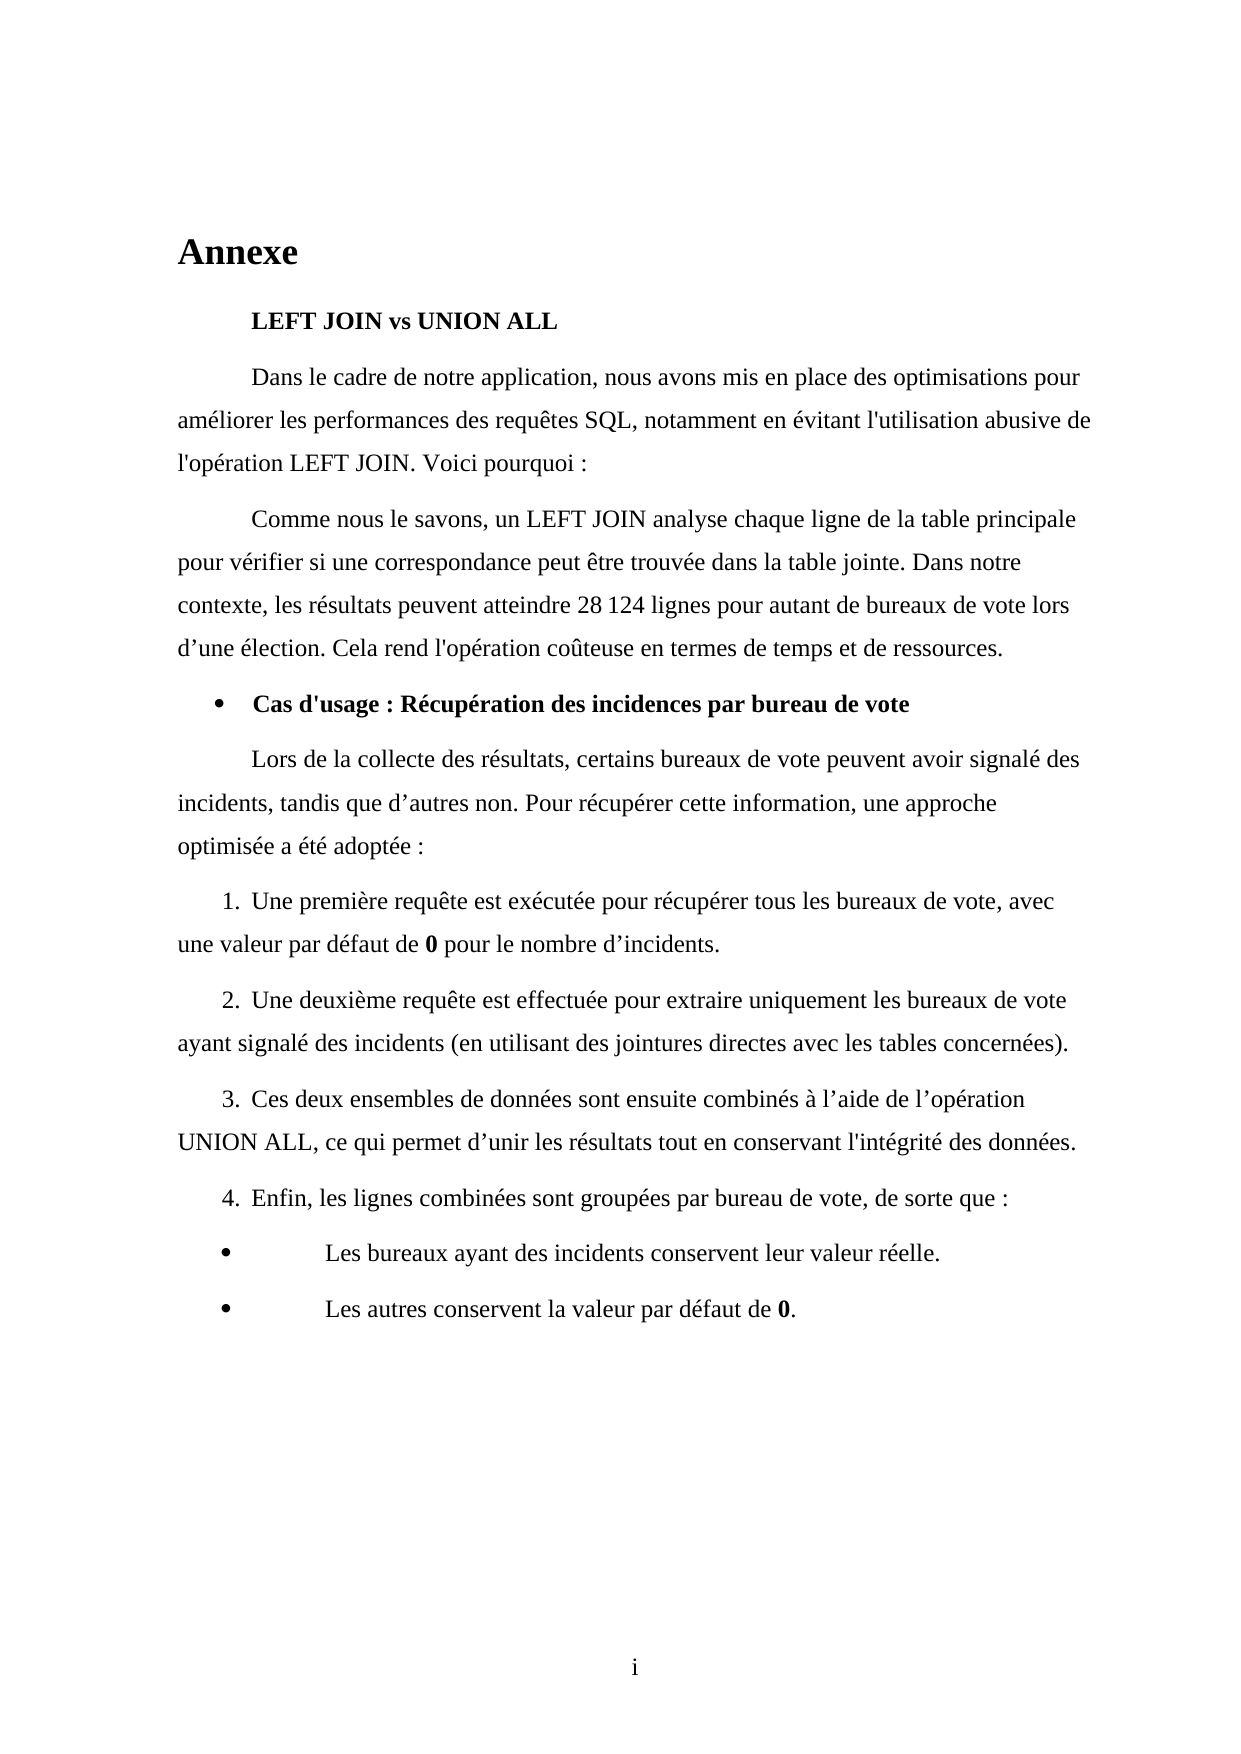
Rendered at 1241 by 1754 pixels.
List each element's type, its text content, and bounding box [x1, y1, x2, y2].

text Lors de la collecte des résultats, certains bureaux de vote peuvent avoir signalé des incidents, tandis que d’autres non. Pour récupérer cette information, une approche optimisée a été adoptée : [177, 744, 1092, 859]
text Comme nous le savons, un LEFT JOIN analyse chaque ligne de la table principale pour vérifier si une correspondance peut être trouvée dans la table jointe. Dans notre contexte, les résultats peuvent atteindre 28 124 lignes pour autant de bureaux de vote lors d’une élection. Cela rend l'opération coûteuse en termes de temps et de ressources. [177, 504, 1092, 662]
list Ces deux ensembles de données sont ensuite combinés à l’aide de l’opération UNION ALL, ce qui permet d’unir les résultats tout en conservant l'intégrité des données. [177, 1084, 1092, 1156]
subtitle Annexe [177, 229, 1092, 272]
list Enfin, les lignes combinées sont groupées par bureau de vote, de sorte que : [177, 1183, 1092, 1211]
list Les autres conservent la valeur par défaut de 0. [177, 1294, 1092, 1323]
list Les bureaux ayant des incidents conservent leur valeur réelle. [177, 1238, 1092, 1267]
text LEFT JOIN vs UNION ALL [177, 306, 1092, 335]
text Dans le cadre de notre application, nous avons mis en place des optimisations pour améliorer les performances des requêtes SQL, notamment en évitant l'utilisation abusive de l'opération LEFT JOIN. Voici pourquoi : [177, 362, 1092, 477]
list Une deuxième requête est effectuée pour extraire uniquement les bureaux de vote ayant signalé des incidents (en utilisant des jointures directes avec les tables concernées). [177, 985, 1092, 1057]
list Cas d'usage : Récupération des incidences par bureau de vote [215, 689, 1092, 718]
list Une première requête est exécutée pour récupérer tous les bureaux de vote, avec une valeur par défaut de 0 pour le nombre d’incidents. [177, 886, 1092, 958]
